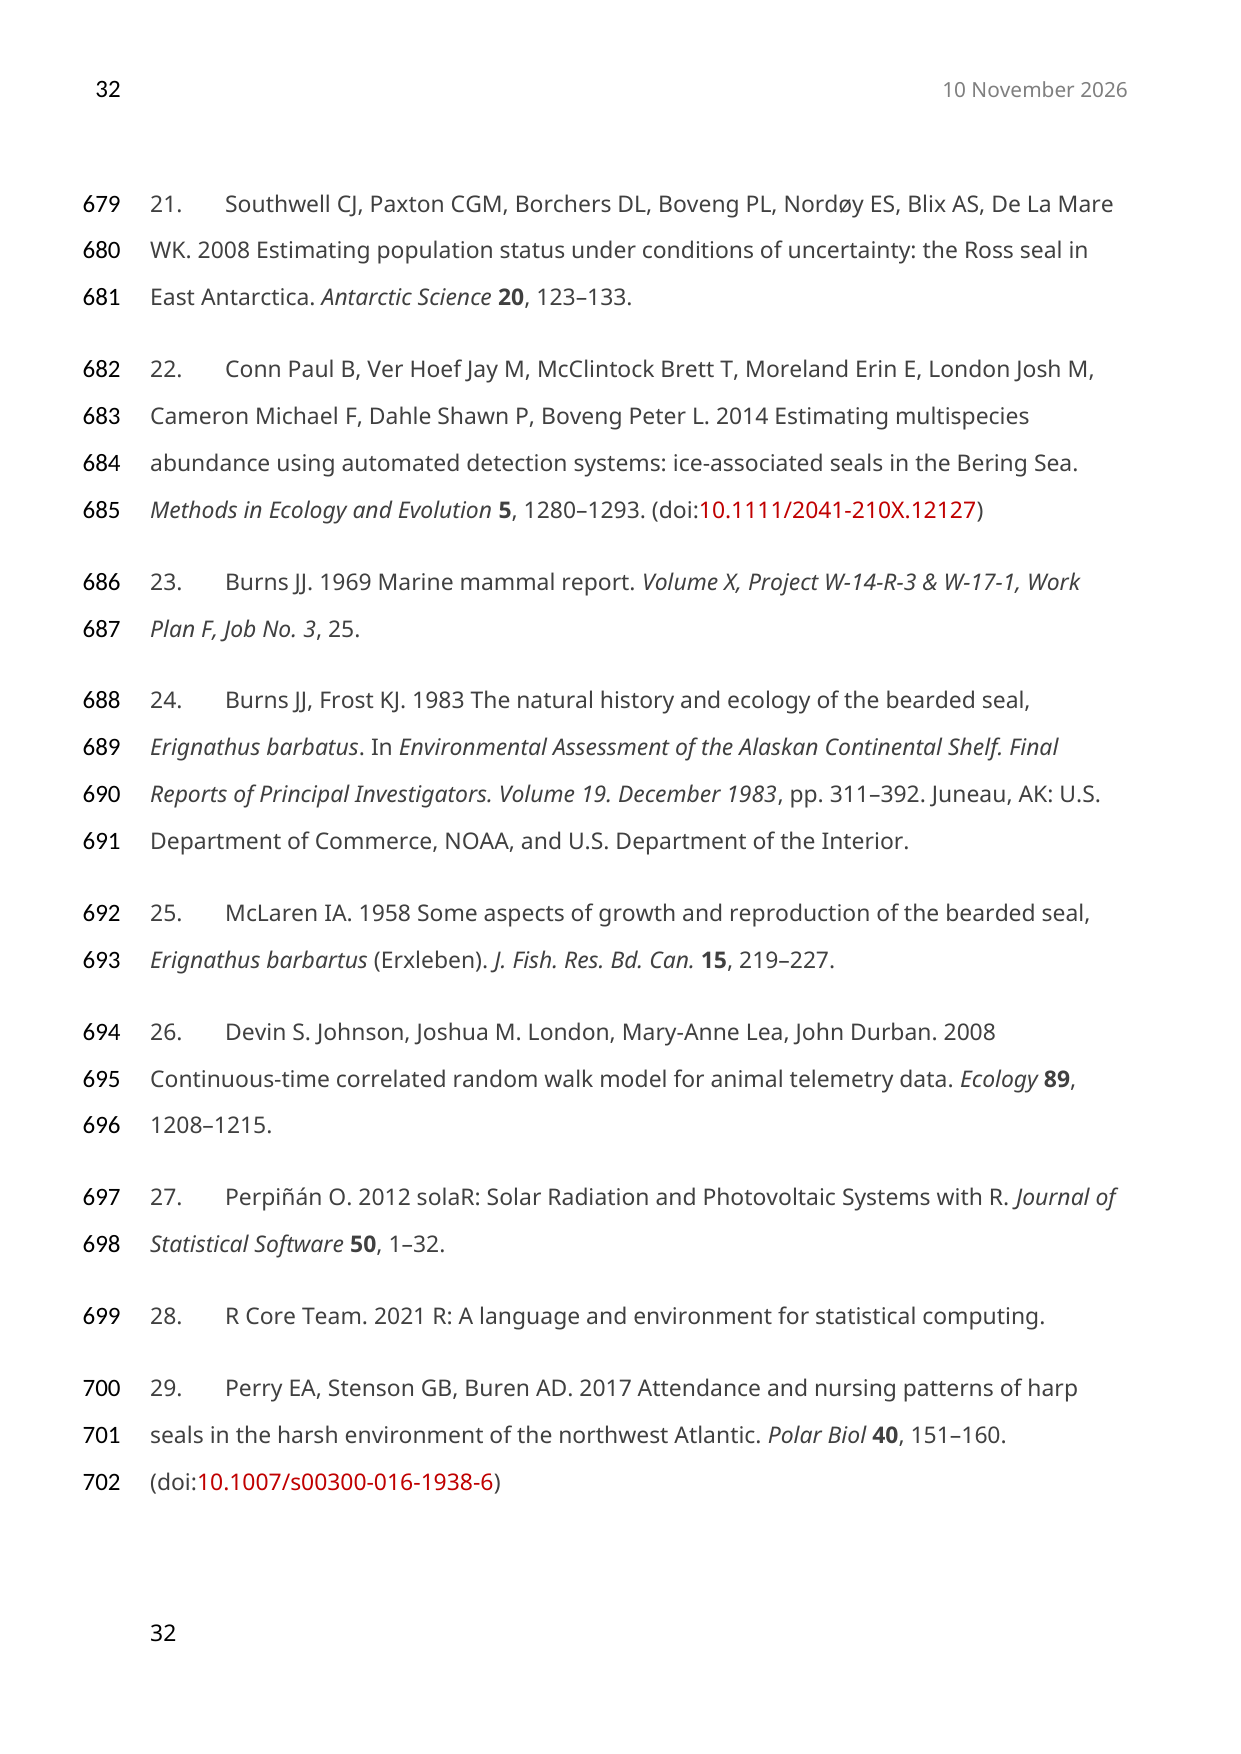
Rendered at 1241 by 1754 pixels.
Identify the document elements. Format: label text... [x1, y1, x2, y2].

text 24. Burns JJ, Frost KJ. 1983 The natural history and ecology of the bearded seal, Erignathus barbatus. In Environmental Assessment of the Alaskan Continental Shelf. Final Reports of Principal Investigators. Volume 19. December 1983, pp. 311–392. Juneau, AK: U.S. Department of Commerce, NOAA, and U.S. Department of the Interior. [150, 684, 1128, 856]
text 25. McLaren IA. 1958 Some aspects of growth and reproduction of the bearded seal, Erignathus barbartus (Erxleben). J. Fish. Res. Bd. Can. 15, 219–227. [150, 897, 1128, 975]
text 28. R Core Team. 2021 R: A language and environment for statistical computing. [150, 1300, 1128, 1331]
text 22. Conn Paul B, Ver Hoef Jay M, McClintock Brett T, Moreland Erin E, London Josh M, Cameron Michael F, Dahle Shawn P, Boveng Peter L. 2014 Estimating multispecies abundance using automated detection systems: ice-associated seals in the Bering Sea. Methods in Ecology and Evolution 5, 1280–1293. (doi:10.1111/2041-210X.12127) [150, 353, 1128, 525]
text 21. Southwell CJ, Paxton CGM, Borchers DL, Boveng PL, Nordøy ES, Blix AS, De La Mare WK. 2008 Estimating population status under conditions of uncertainty: the Ross seal in East Antarctica. Antarctic Science 20, 123–133. [150, 187, 1128, 312]
text 23. Burns JJ. 1969 Marine mammal report. Volume X, Project W-14-R-3 & W-17-1, Work Plan F, Job No. 3, 25. [150, 566, 1128, 644]
text 29. Perry EA, Stenson GB, Buren AD. 2017 Attendance and nursing patterns of harp seals in the harsh environment of the northwest Atlantic. Polar Biol 40, 151–160. (doi:10.1007/s00300-016-1938-6) [150, 1372, 1128, 1497]
text 27. Perpiñán O. 2012 solaR: Solar Radiation and Photovoltaic Systems with R. Journal of Statistical Software 50, 1–32. [150, 1181, 1128, 1259]
text 26. Devin S. Johnson, Joshua M. London, Mary-Anne Lea, John Durban. 2008 Continuous-time correlated random walk model for animal telemetry data. Ecology 89, 1208–1215. [150, 1016, 1128, 1141]
